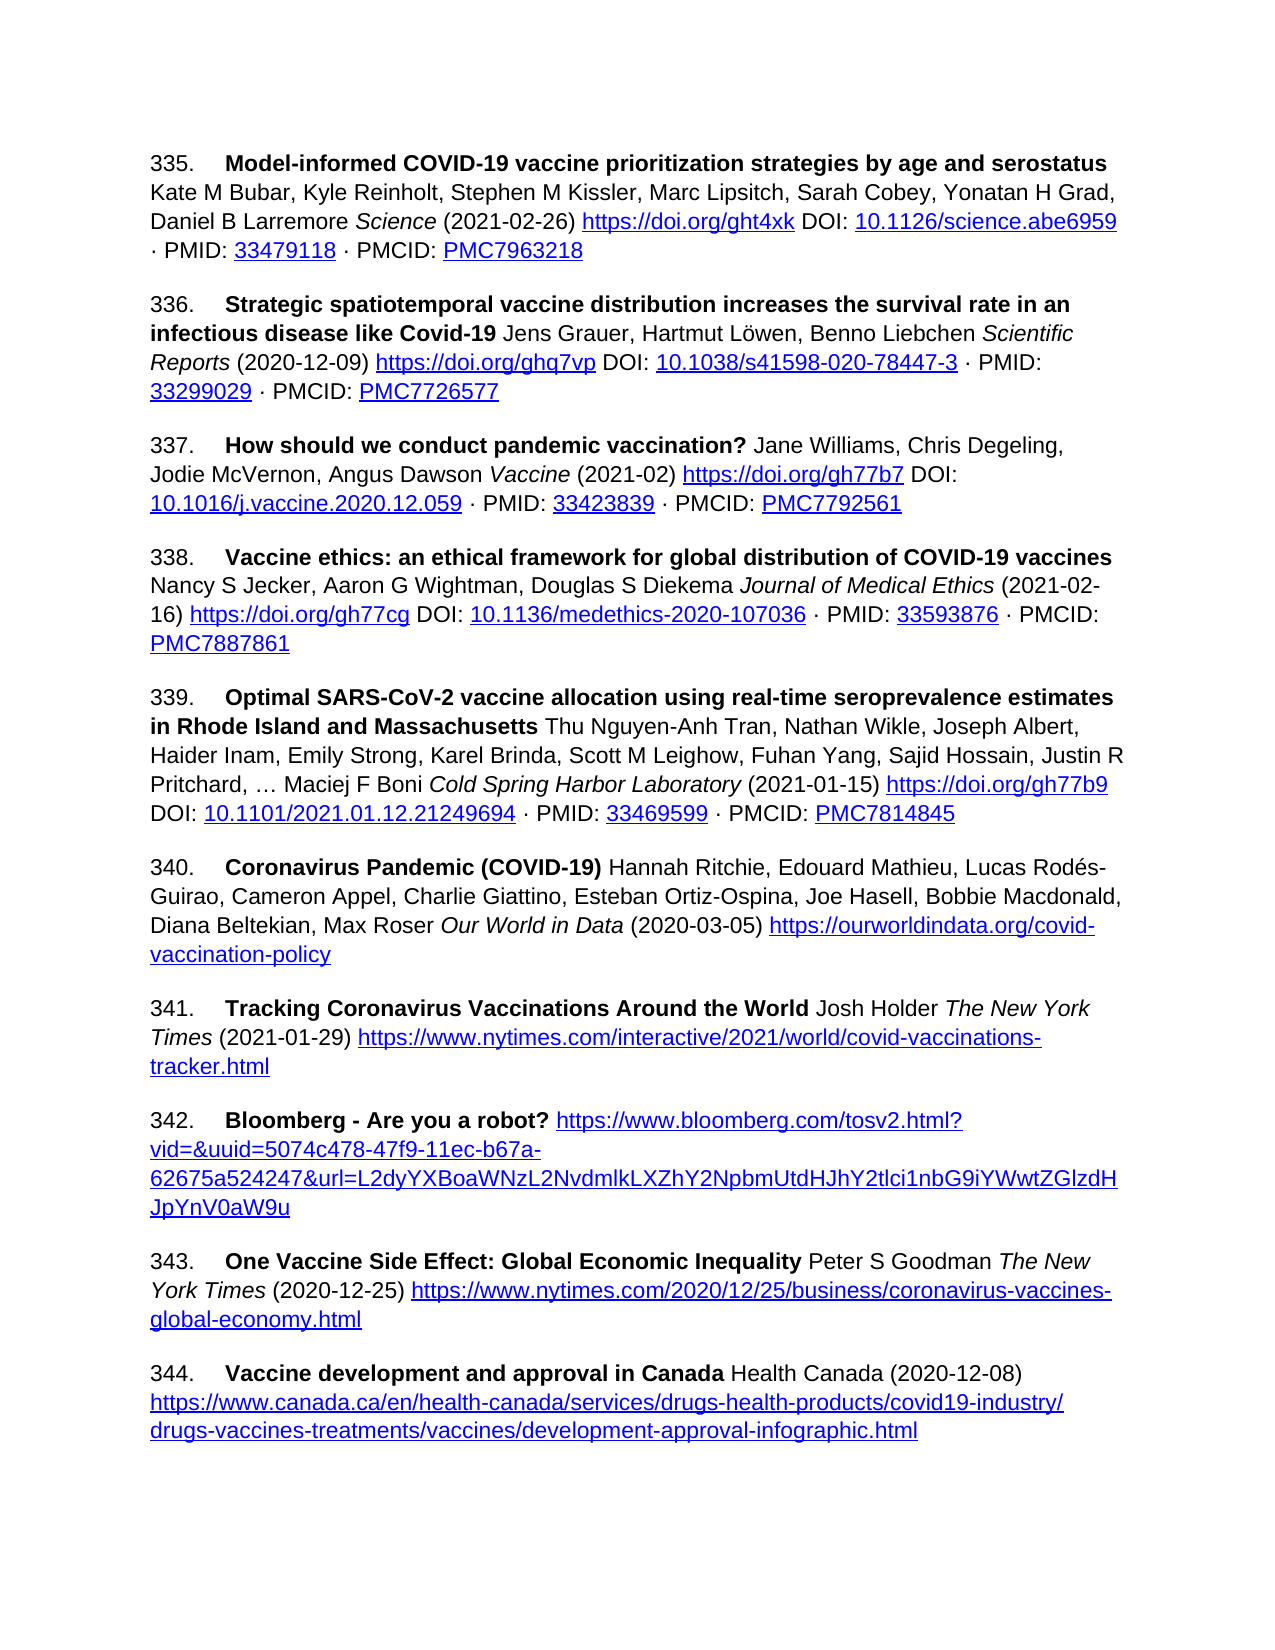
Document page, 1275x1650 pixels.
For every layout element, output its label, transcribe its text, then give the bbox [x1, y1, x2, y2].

text 341. Tracking Coronavirus Vaccinations Around the World Josh Holder The New York Times (2021-01-29) https://www.nytimes.com/interactive/2021/world/covid-vaccinations-tracker.html [150, 995, 1125, 1079]
text 342. Bloomberg - Are you a robot? https://www.bloomberg.com/tosv2.html?vid=&uuid=5074c478-47f9-11ec-b67a-62675a524247&url=L2dyYXBoaWNzL2NvdmlkLXZhY2NpbmUtdHJhY2tlci1nbG9iYWwtZGlzdHJpYnV0aW9u [150, 1107, 1125, 1220]
text 335. Model-informed COVID-19 vaccine prioritization strategies by age and serostatus Kate M Bubar, Kyle Reinholt, Stephen M Kissler, Marc Lipsitch, Sarah Cobey, Yonatan H Grad, Daniel B Larremore Science (2021-02-26) https://doi.org/ght4xk DOI: 10.1126/science.abe6959 · PMID: 33479118 · PMCID: PMC7963218 [150, 150, 1125, 263]
text 343. One Vaccine Side Effect: Global Economic Inequality Peter S Goodman The New York Times (2020-12-25) https://www.nytimes.com/2020/12/25/business/coronavirus-vaccines-global-economy.html [150, 1248, 1125, 1332]
text 344. Vaccine development and approval in Canada Health Canada (2020-12-08) https://www.canada.ca/en/health-canada/services/drugs-health-products/covid19-industry/drugs-vaccines-treatments/vaccines/development-approval-infographic.html [150, 1359, 1125, 1444]
text 338. Vaccine ethics: an ethical framework for global distribution of COVID-19 vaccines Nancy S Jecker, Aaron G Wightman, Douglas S Diekema Journal of Medical Ethics (2021-02-16) https://doi.org/gh77cg DOI: 10.1136/medethics-2020-107036 · PMID: 33593876 · PMCID: PMC7887861 [150, 543, 1125, 657]
text 337. How should we conduct pandemic vaccination? Jane Williams, Chris Degeling, Jodie McVernon, Angus Dawson Vaccine (2021-02) https://doi.org/gh77b7 DOI: 10.1016/j.vaccine.2020.12.059 · PMID: 33423839 · PMCID: PMC7792561 [150, 432, 1125, 516]
text 336. Strategic spatiotemporal vaccine distribution increases the survival rate in an infectious disease like Covid-19 Jens Grauer, Hartmut Löwen, Benno Liebchen Scientific Reports (2020-12-09) https://doi.org/ghq7vp DOI: 10.1038/s41598-020-78447-3 · PMID: 33299029 · PMCID: PMC7726577 [150, 291, 1125, 404]
text 340. Coronavirus Pandemic (COVID-19) Hannah Ritchie, Edouard Mathieu, Lucas Rodés-Guirao, Cameron Appel, Charlie Giattino, Esteban Ortiz-Ospina, Joe Hasell, Bobbie Macdonald, Diana Beltekian, Max Roser Our World in Data (2020-03-05) https://ourworldindata.org/covid-vaccination-policy [150, 854, 1125, 967]
text 339. Optimal SARS-CoV-2 vaccine allocation using real-time seroprevalence estimates in Rhode Island and Massachusetts Thu Nguyen-Anh Tran, Nathan Wikle, Joseph Albert, Haider Inam, Emily Strong, Karel Brinda, Scott M Leighow, Fuhan Yang, Sajid Hossain, Justin R Pritchard, … Maciej F Boni Cold Spring Harbor Laboratory (2021-01-15) https://doi.org/gh77b9 DOI: 10.1101/2021.01.12.21249694 · PMID: 33469599 · PMCID: PMC7814845 [150, 684, 1125, 827]
